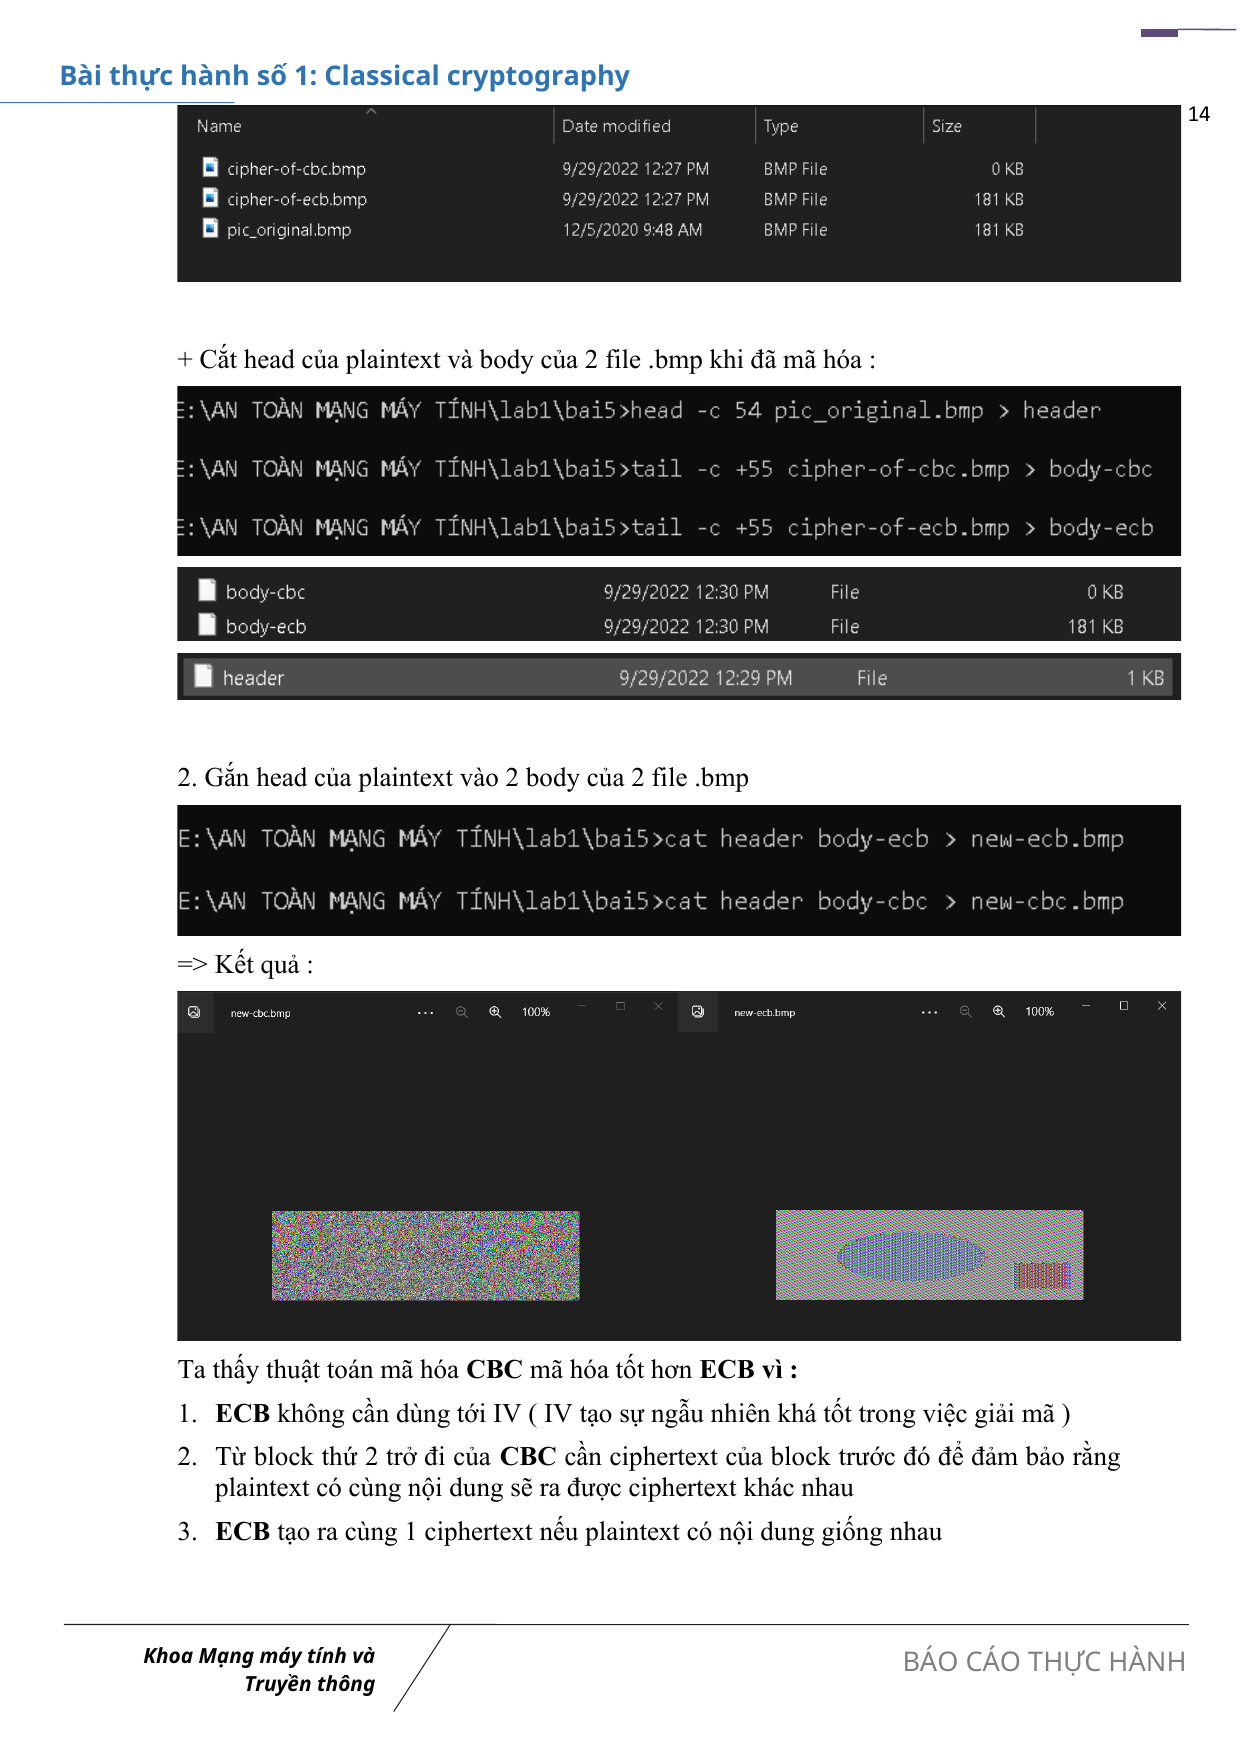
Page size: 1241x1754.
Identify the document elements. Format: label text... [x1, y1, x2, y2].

picture [177, 805, 1182, 936]
text => Kết quả : [118, 948, 1122, 979]
list ECB không cần dùng tới IV ( IV tạo sự ngẫu nhiên khá tốt trong việc giải mã ) [177, 1397, 1122, 1428]
picture [177, 386, 1182, 556]
picture [177, 105, 1182, 282]
text + Cắt head của plaintext và body của 2 file .bmp khi đã mã hóa : [118, 343, 1122, 374]
text Ta thấy thuật toán mã hóa CBC mã hóa tốt hơn ECB vì : [118, 1353, 1122, 1384]
list ECB tạo ra cùng 1 ciphertext nếu plaintext có nội dung giống nhau [177, 1515, 1122, 1546]
picture [177, 653, 1182, 700]
picture [177, 991, 1182, 1341]
list Từ block thứ 2 trở đi của CBC cần ciphertext của block trước đó để đảm bảo rằng plaintext có cùng nội dung sẽ ra được ciphertext khác nhau [177, 1440, 1122, 1503]
picture [177, 567, 1182, 641]
text 2. Gắn head của plaintext vào 2 body của 2 file .bmp [118, 762, 1122, 793]
